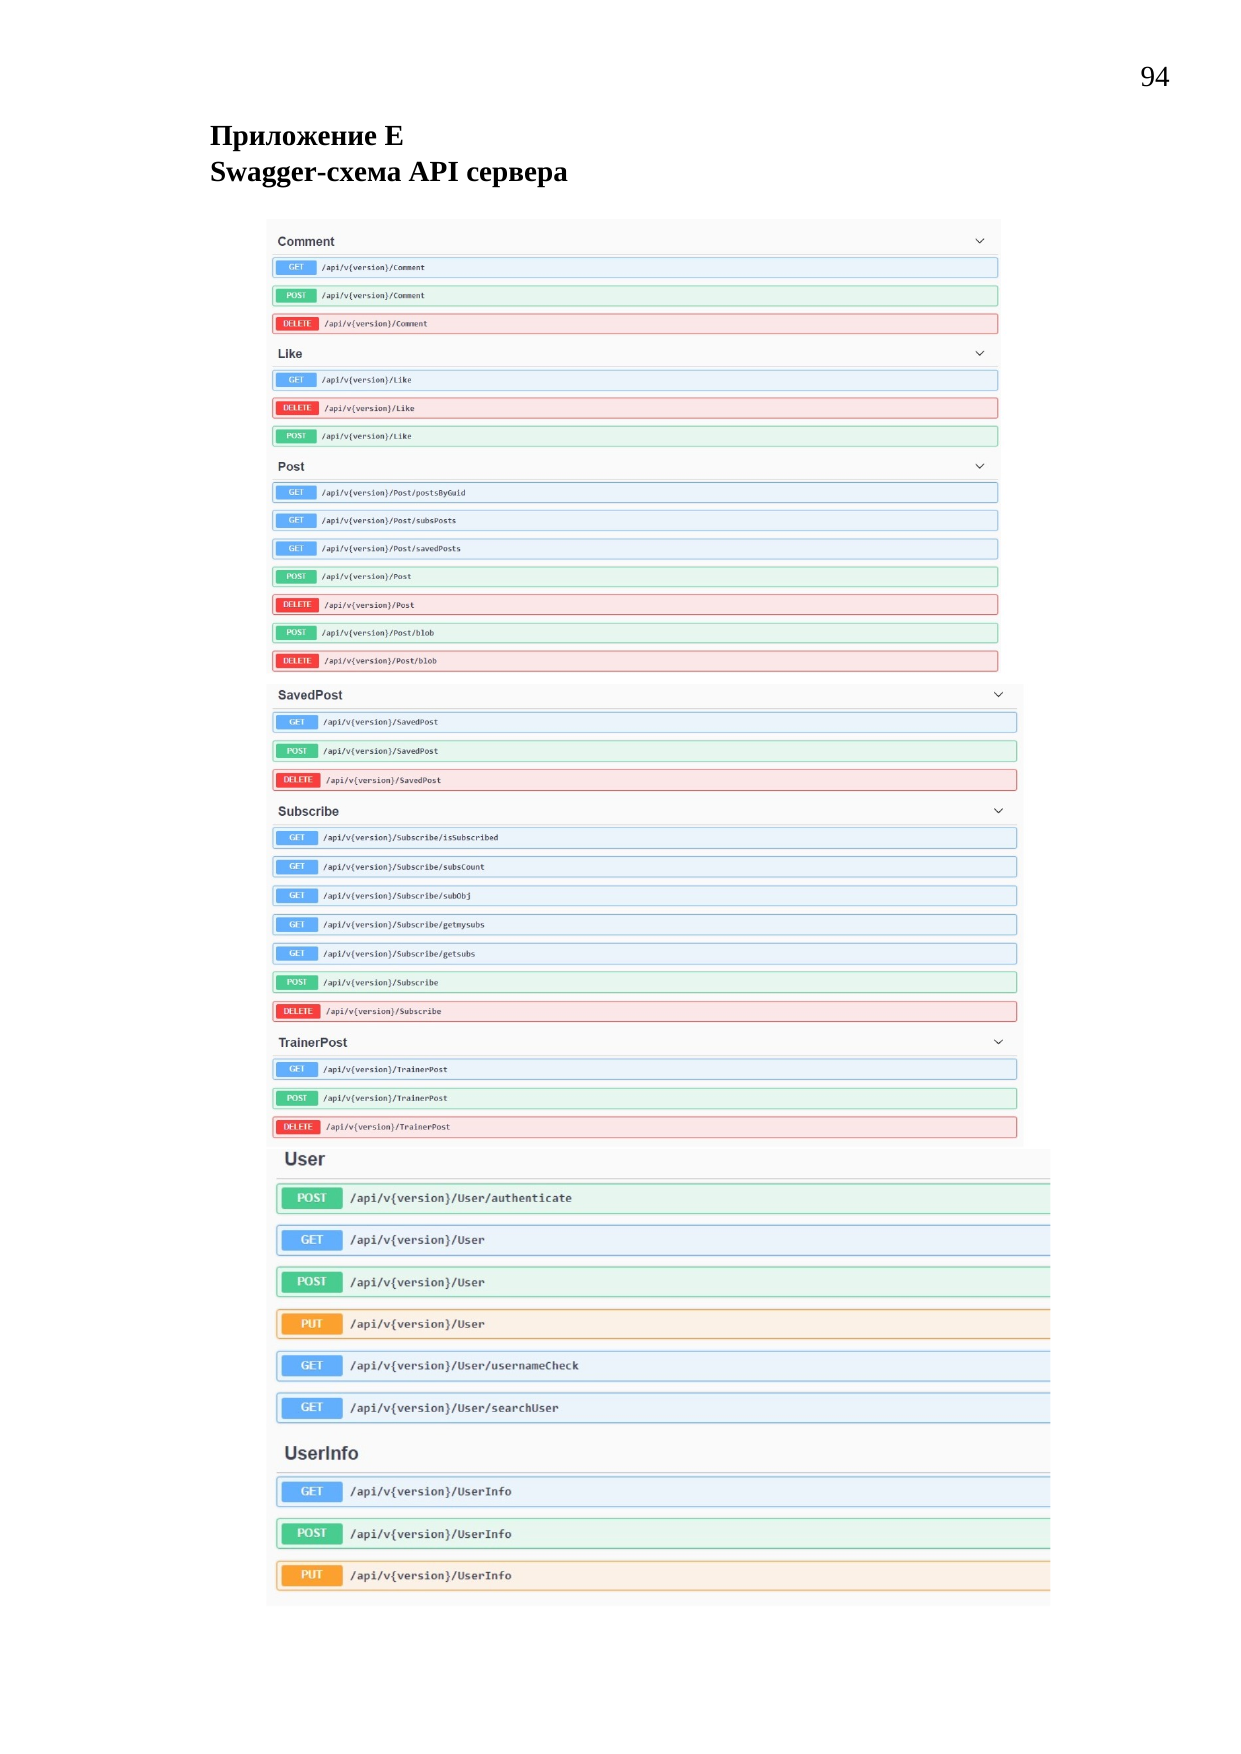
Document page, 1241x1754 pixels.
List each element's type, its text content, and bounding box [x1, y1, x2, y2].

text Swagger-схема API сервера [136, 154, 1181, 188]
picture [266, 219, 1051, 1614]
text Приложение Е [136, 118, 1181, 152]
